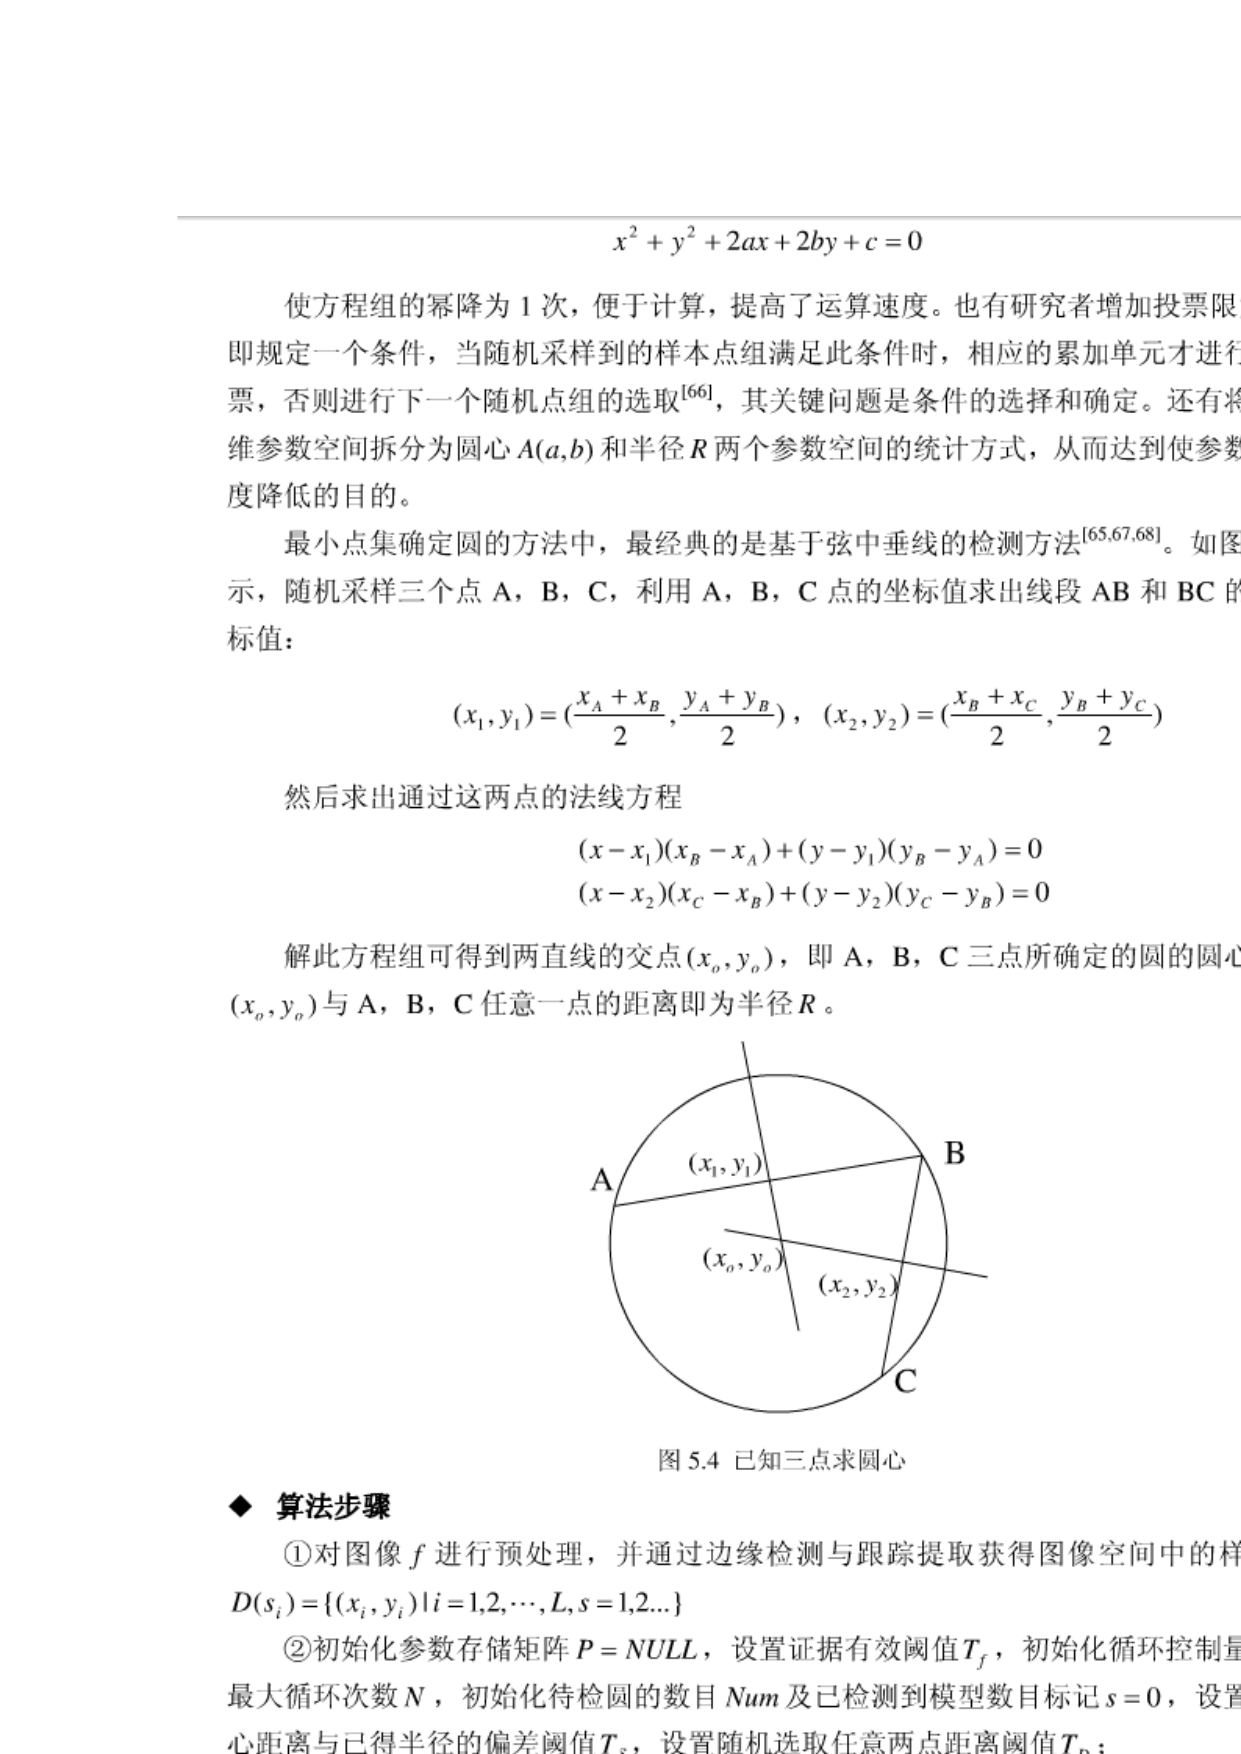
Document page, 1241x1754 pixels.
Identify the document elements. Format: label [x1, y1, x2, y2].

picture [177, 216, 1241, 1754]
